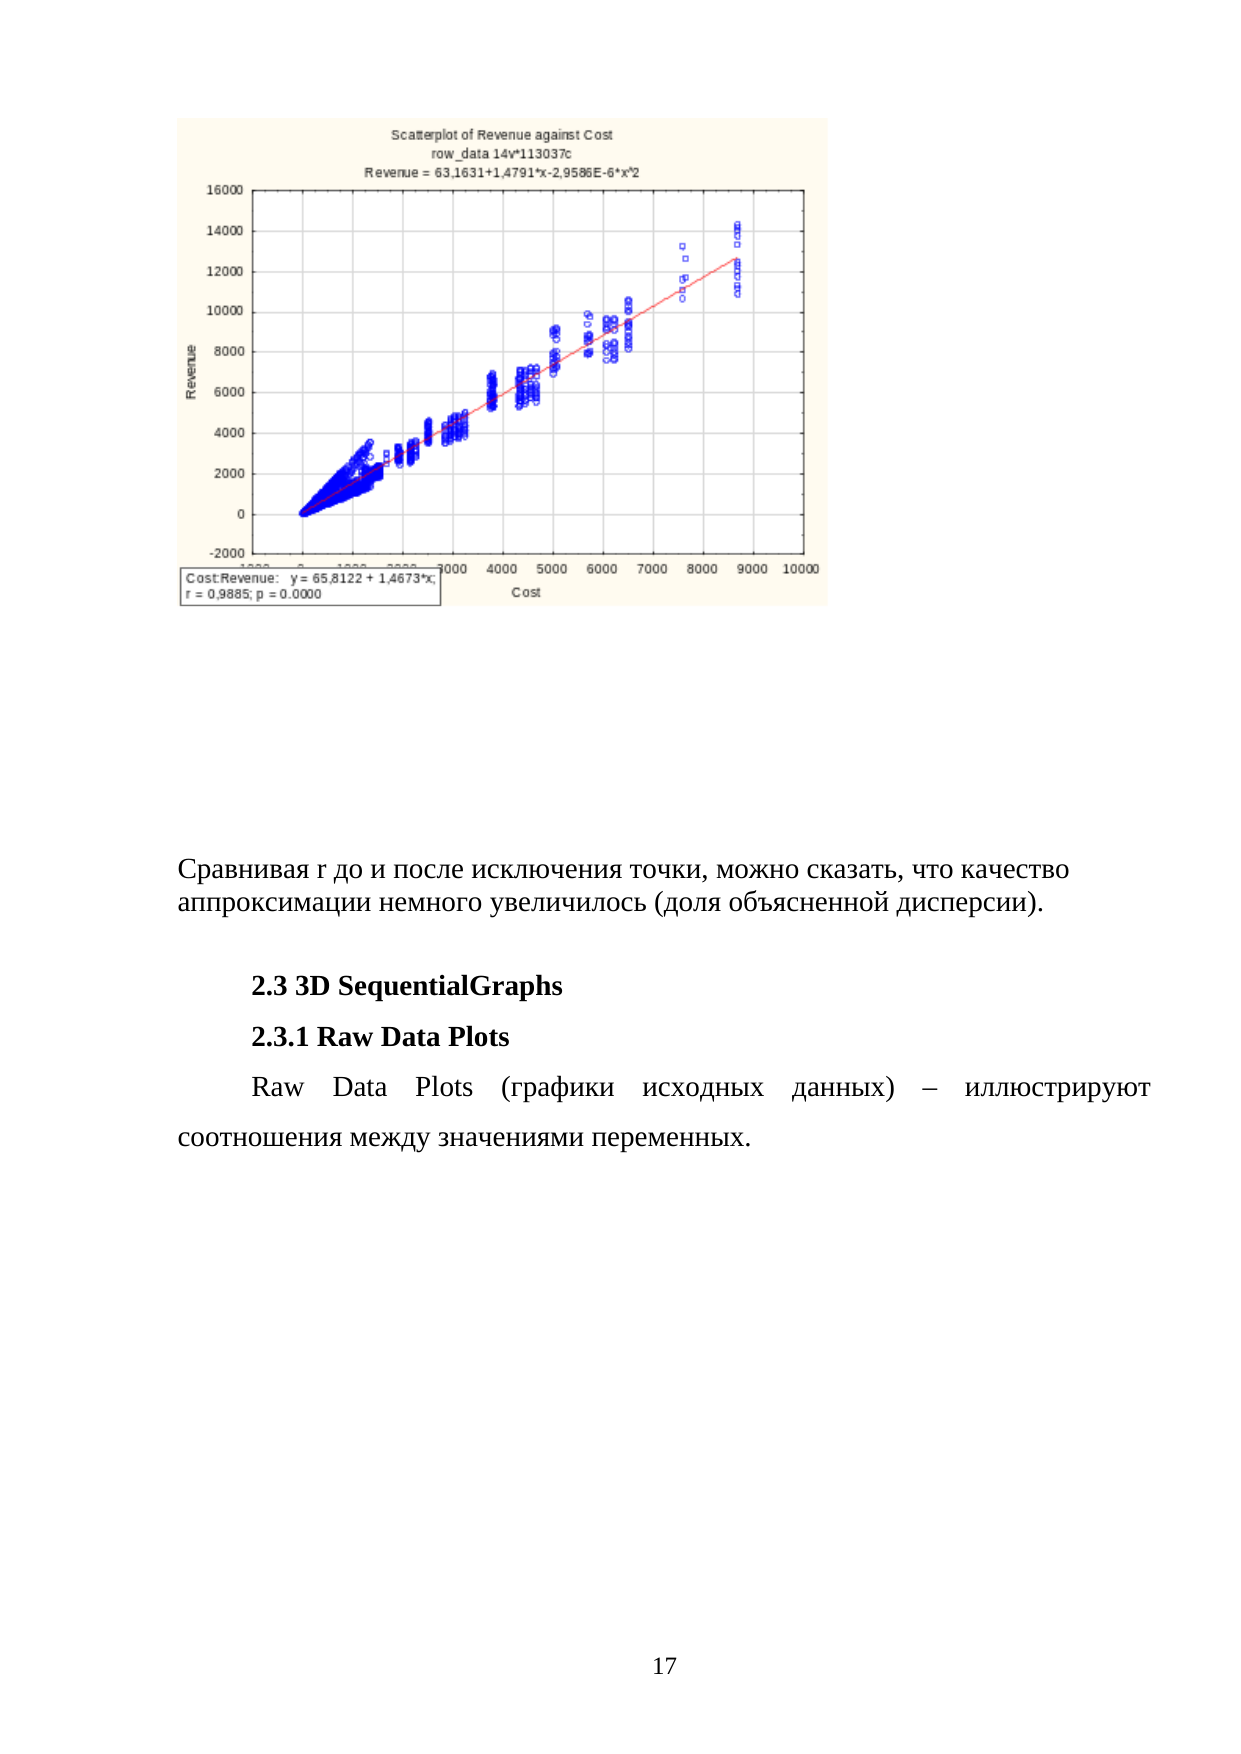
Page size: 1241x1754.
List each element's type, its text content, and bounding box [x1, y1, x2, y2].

text Raw Data Plots (графики исходных данных) – иллюстрируют соотношения между значениями переменных. [177, 1069, 1152, 1153]
text 2.3.1 Raw Data Plots [177, 1019, 1152, 1052]
text Сравнивая r до и после исключения точки, можно сказать, что качество аппроксимации немного увеличилось (доля объясненной дисперсии). [177, 851, 1152, 918]
text 2.3 3D SequentialGraphs [177, 968, 1152, 1002]
